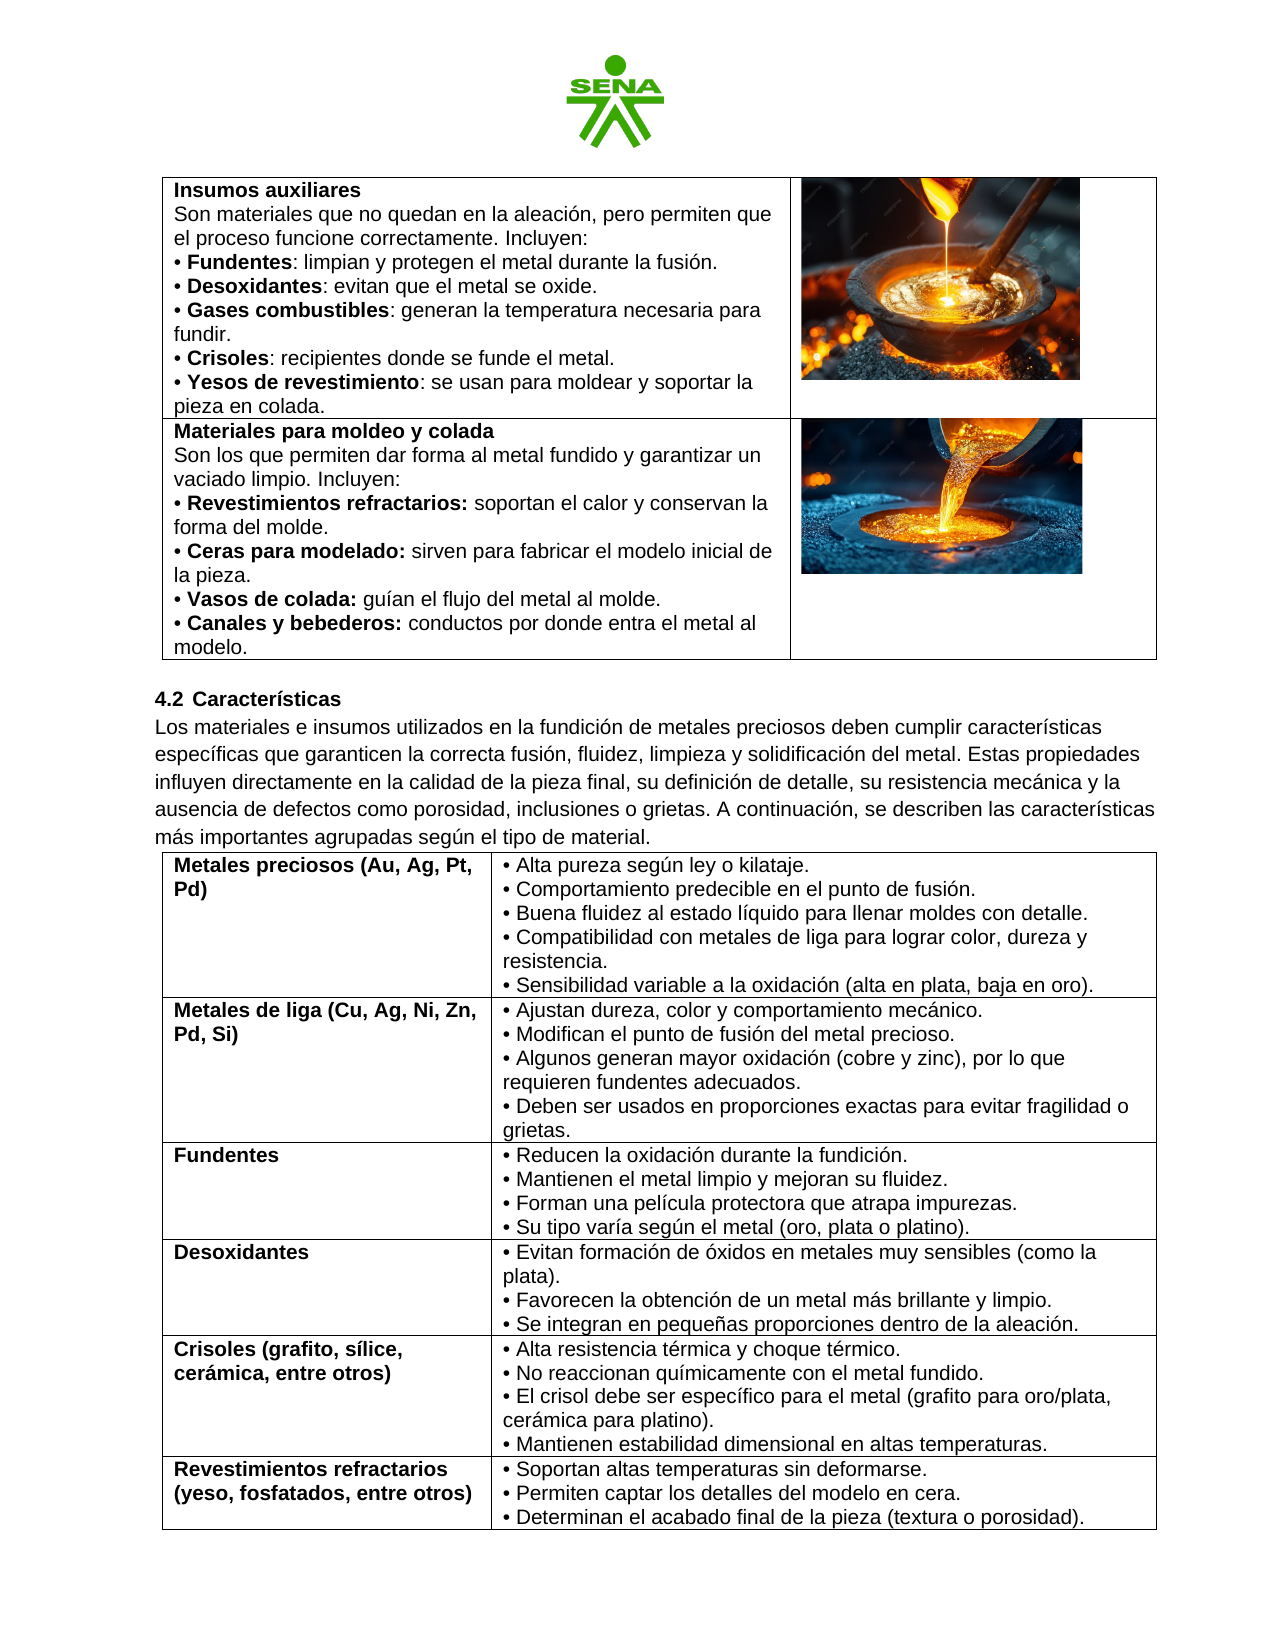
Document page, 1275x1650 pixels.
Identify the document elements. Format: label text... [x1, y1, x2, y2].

picture [1076, 549, 1083, 561]
table_cell Materiales para moldeo y colada Son los que permiten dar forma al metal fundido y garantizar un vaciado limpio. Incluyen: • Revestimientos refractarios: soportan el calor y conservan la forma del molde. • Ceras para modelado: sirven para fabricar el modelo inicial de la pieza. • Vasos de colada: guían el flujo del metal al molde. • Canales y bebederos: conductos por donde entra el metal al modelo. [163, 419, 790, 658]
table_cell • Alta resistencia térmica y choque térmico. • No reaccionan químicamente con el metal fundido. • El crisol debe ser específico para el metal (grafito para oro/plata, cerámica para platino). • Mantienen estabilidad dimensional en altas temperaturas. [492, 1336, 1156, 1456]
list Características [154, 687, 1157, 711]
picture [801, 418, 1083, 574]
table_cell Desoxidantes [163, 1240, 491, 1335]
table_cell • Ajustan dureza, color y comportamiento mecánico. • Modifican el punto de fusión del metal precioso. • Algunos generan mayor oxidación (cobre y zinc), por lo que requieren fundentes adecuados. • Deben ser usados en proporciones exactas para evitar fragilidad o grietas. [492, 998, 1156, 1142]
table_cell • Reducen la oxidación durante la fundición. • Mantienen el metal limpio y mejoran su fluidez. • Forman una película protectora que atrapa impurezas. • Su tipo varía según el metal (oro, plata o platino). [492, 1143, 1156, 1238]
picture [566, 55, 664, 148]
table_cell Revestimientos refractarios (yeso, fosfatados, entre otros) [163, 1457, 491, 1529]
table_cell [791, 419, 1156, 658]
table_header • Alta pureza según ley o kilataje. • Comportamiento predecible en el punto de fusión. • Buena fluidez al estado líquido para llenar moldes con detalle. • Compatibilidad con metales de liga para lograr color, dureza y resistencia. • Sensibilidad variable a la oxidación (alta en plata, baja en oro). [492, 853, 1156, 997]
table_header Metales preciosos (Au, Ag, Pt, Pd) [163, 853, 491, 997]
picture [1078, 564, 1083, 574]
table_cell Fundentes [163, 1143, 491, 1238]
table_cell Metales de liga (Cu, Ag, Ni, Zn, Pd, Si) [163, 998, 491, 1142]
text Los materiales e insumos utilizados en la fundición de metales preciosos deben cumplir características específicas que garanticen la correcta fusión, fluidez, limpieza y solidificación del metal. Estas propiedades influyen directamente en la calidad de la pieza final, su definición de detalle, su resistencia mecánica y la ausencia de defectos como porosidad, inclusiones o grietas. A continuación, se describen las características más importantes agrupadas según el tipo de material. [154, 714, 1157, 848]
table_cell Crisoles (grafito, sílice, cerámica, entre otros) [163, 1336, 491, 1456]
table_cell [791, 178, 1156, 418]
table_cell • Evitan formación de óxidos en metales muy sensibles (como la plata). • Favorecen la obtención de un metal más brillante y limpio. • Se integran en pequeñas proporciones dentro de la aleación. [492, 1240, 1156, 1335]
table_cell Insumos auxiliares Son materiales que no quedan en la aleación, pero permiten que el proceso funcione correctamente. Incluyen: • Fundentes: limpian y protegen el metal durante la fusión. • Desoxidantes: evitan que el metal se oxide. • Gases combustibles: generan la temperatura necesaria para fundir. • Crisoles: recipientes donde se funde el metal. • Yesos de revestimiento: se usan para moldear y soportar la pieza en colada. [163, 178, 790, 418]
picture [801, 178, 1080, 380]
